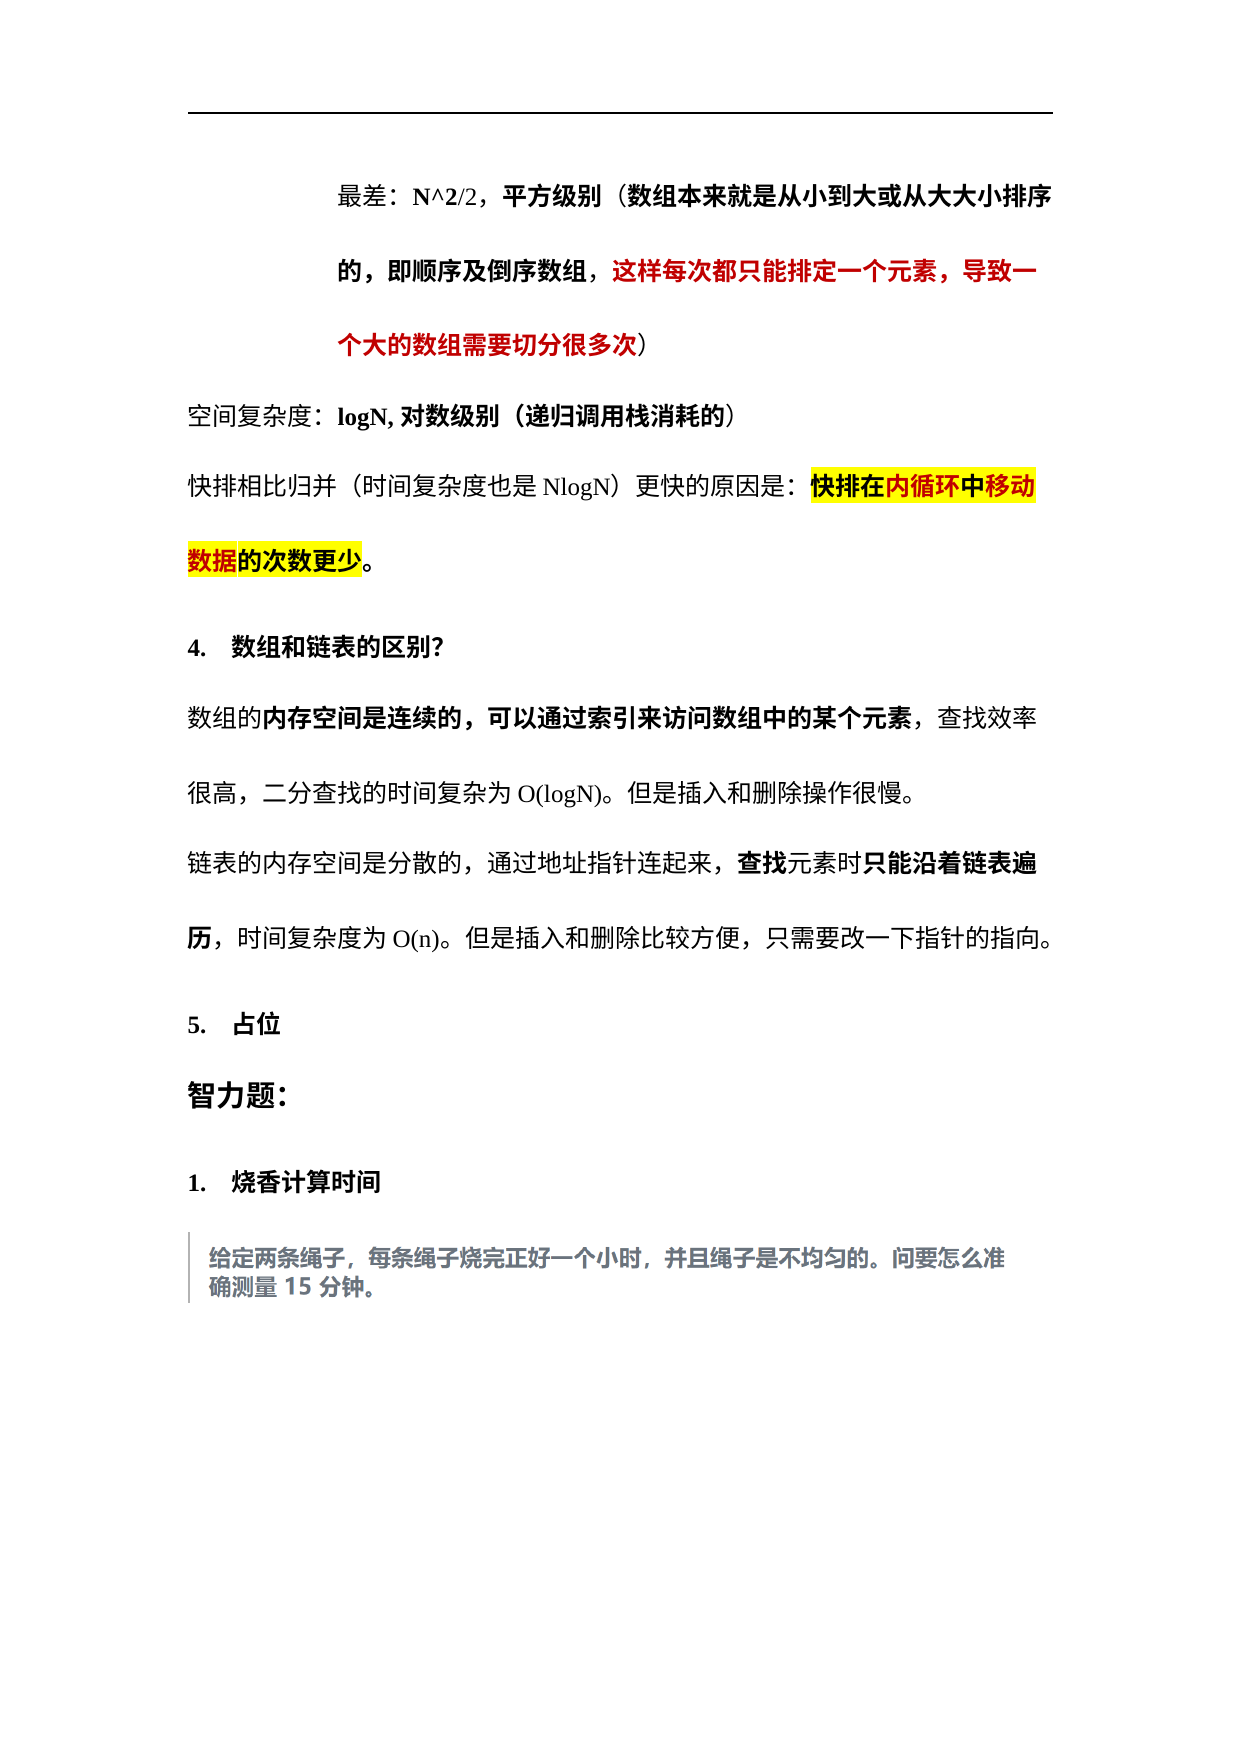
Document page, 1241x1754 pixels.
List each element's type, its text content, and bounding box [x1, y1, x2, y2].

text 链表的内存空间是分散的，通过地址指针连起来，查找元素时只能沿着链表遍历，时间复杂度为O(n)。但是插入和删除比较方便，只需要改一下指针的指向。 [187, 829, 1053, 969]
text 最差：N^2/2，平方级别（数组本来就是从小到大或从大大小排序的，即顺序及倒序数组，这样每次都只能排定一个元素，导致一个大的数组需要切分很多次） [337, 162, 1053, 376]
picture [187, 1232, 1005, 1303]
text 数组的内存空间是连续的，可以通过索引来访问数组中的某个元素，查找效率很高，二分查找的时间复杂为O(logN)。但是插入和删除操作很慢。 [187, 684, 1053, 824]
subtitle 数组和链表的区别？ [187, 613, 1053, 678]
subtitle 烧香计算时间 [187, 1148, 1053, 1213]
subtitle 智力题： [187, 1061, 1053, 1126]
text 空间复杂度：logN, 对数级别（递归调用栈消耗的） [187, 382, 1053, 447]
subtitle 占位 [187, 990, 1053, 1055]
text 快排相比归并（时间复杂度也是NlogN）更快的原因是：快排在内循环中移动数据的次数更少。 [187, 452, 1053, 592]
